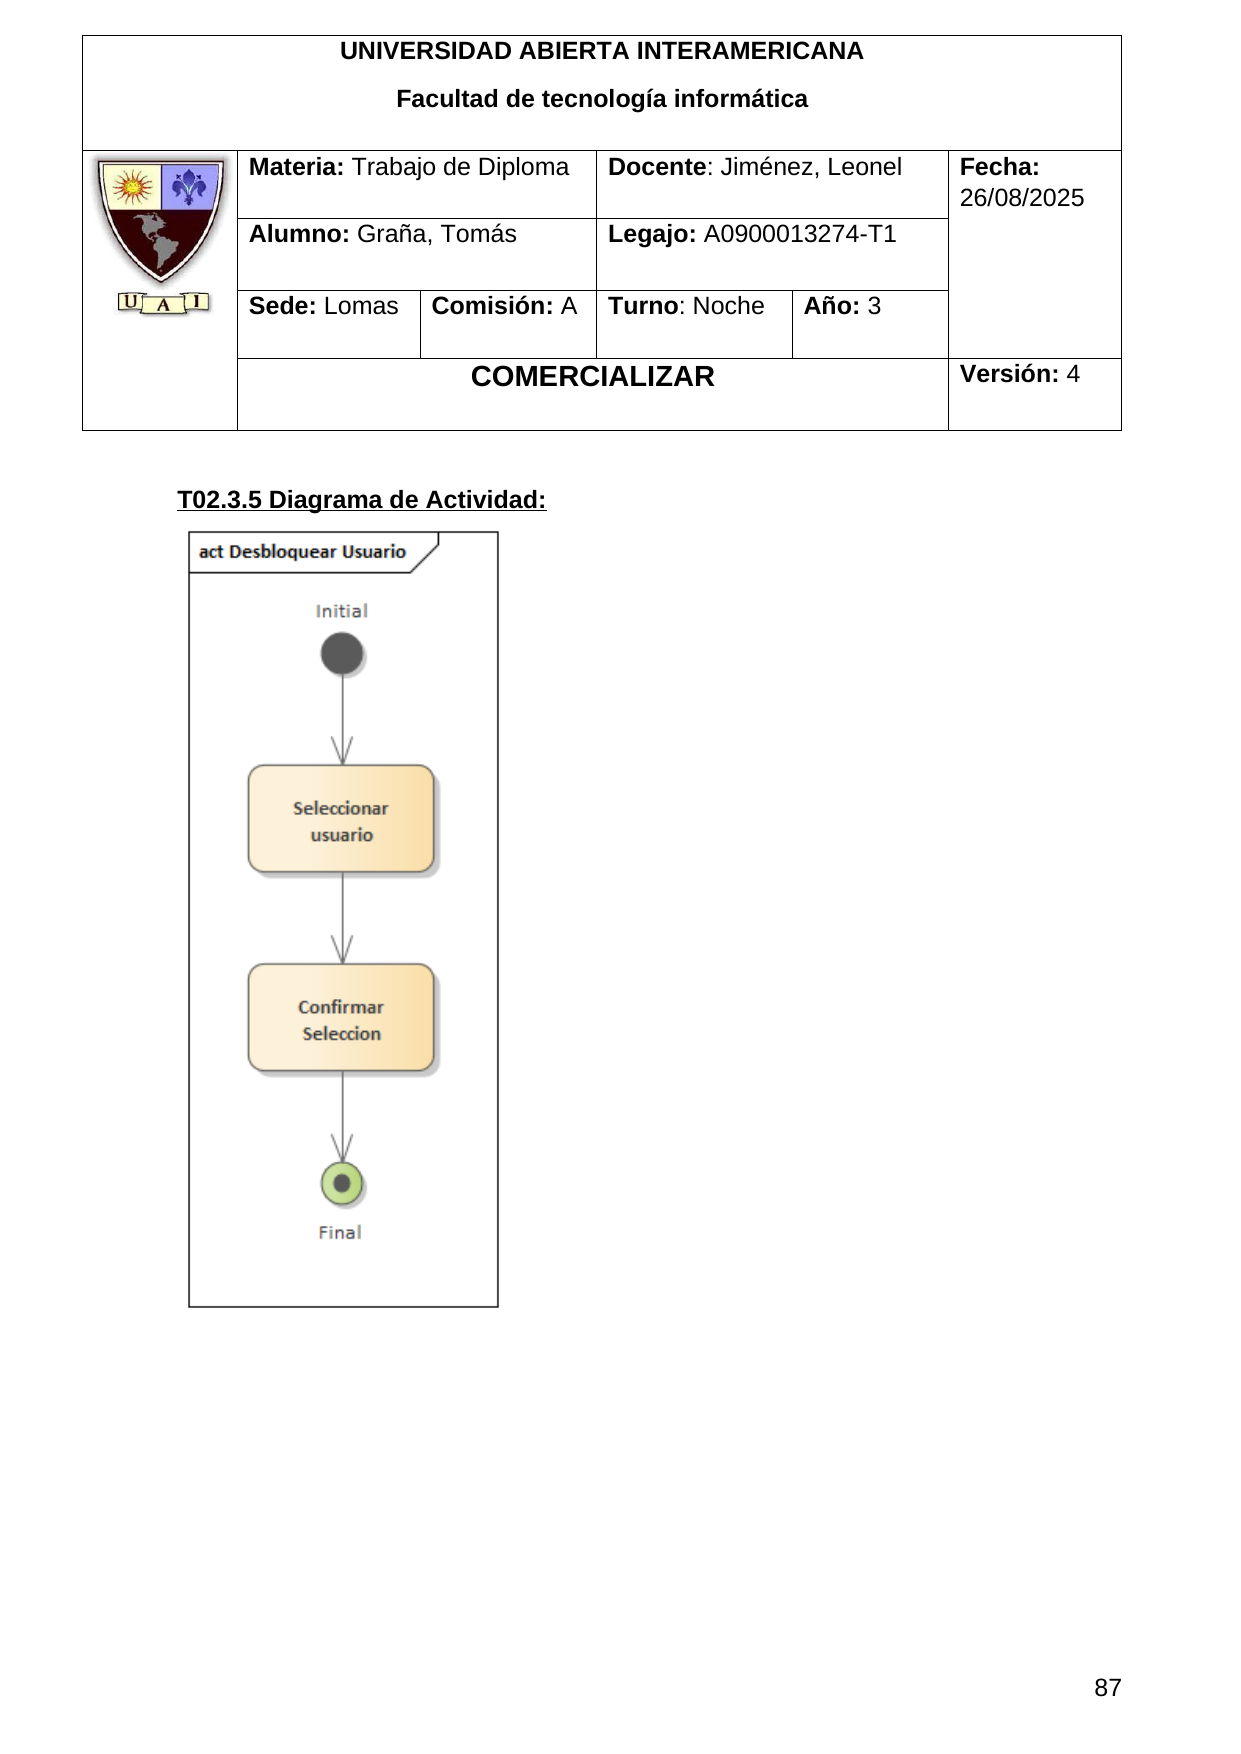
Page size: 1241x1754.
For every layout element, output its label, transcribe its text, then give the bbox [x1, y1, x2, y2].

subtitle T02.3.5 Diagrama de Actividad: [177, 485, 1122, 513]
picture [87, 151, 234, 320]
picture [177, 520, 510, 1319]
